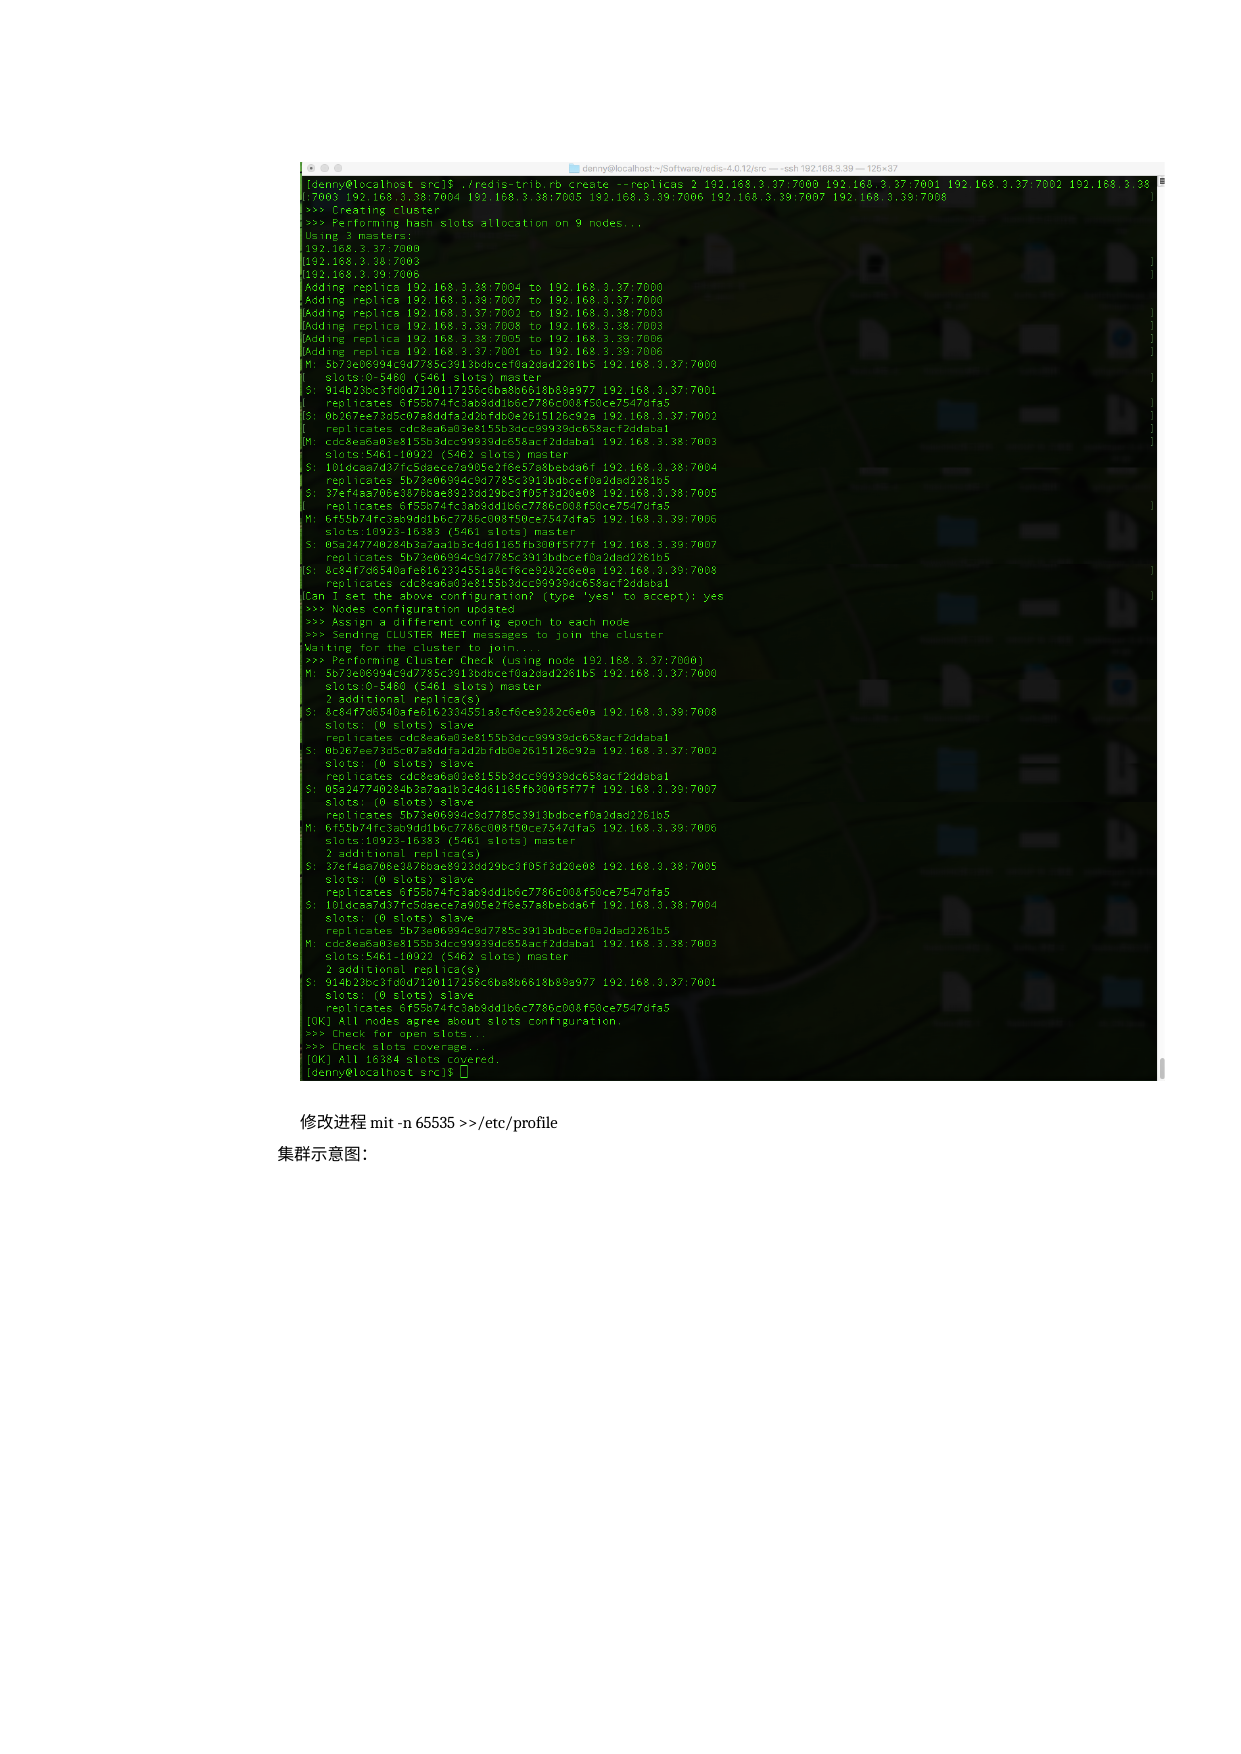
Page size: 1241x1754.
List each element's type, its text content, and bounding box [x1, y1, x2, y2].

list 修改进程mit -n 65535 >>/etc/profile [300, 1104, 1053, 1137]
list 集群示意图： [262, 1137, 1053, 1169]
picture [300, 162, 1165, 1081]
